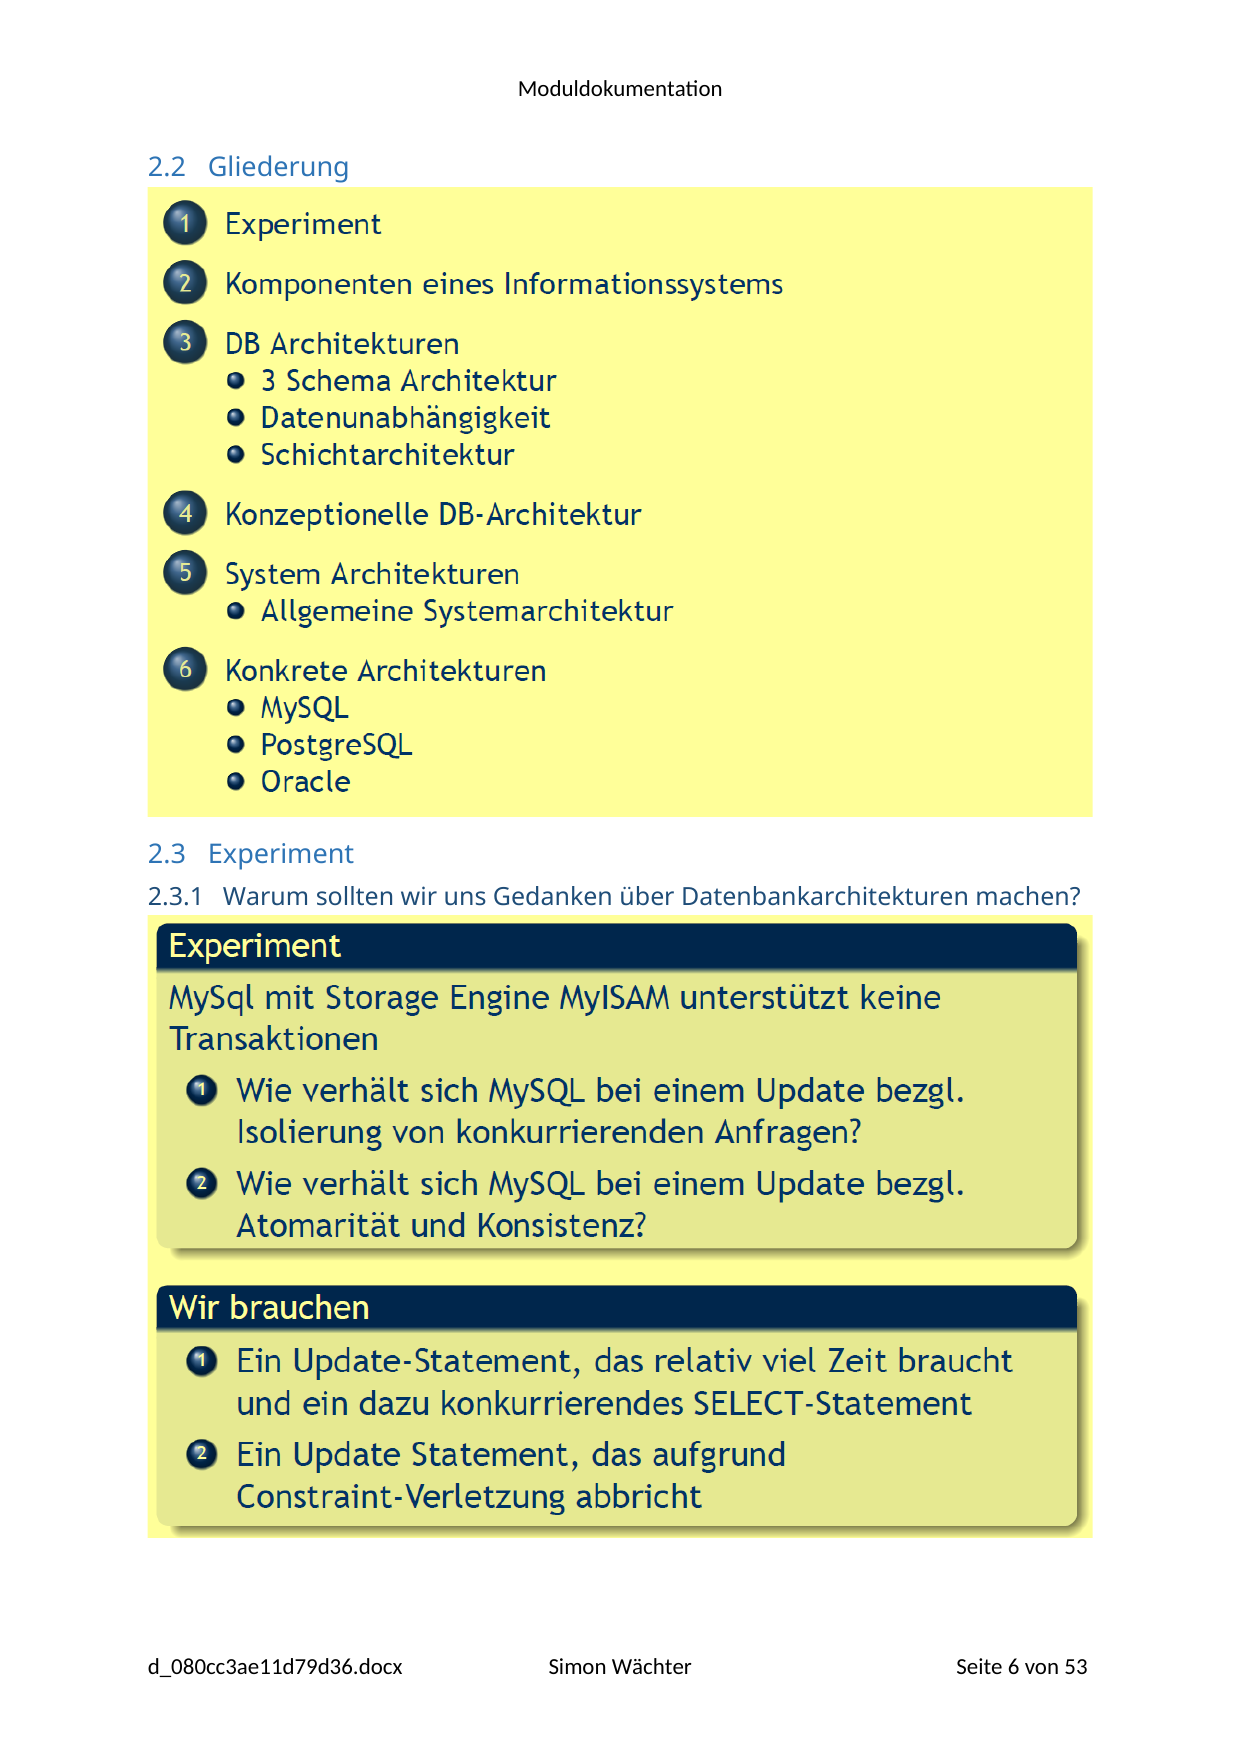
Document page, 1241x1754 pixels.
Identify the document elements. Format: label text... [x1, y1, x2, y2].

subtitle Warum sollten wir uns Gedanken über Datenbankarchitekturen machen? [148, 879, 1093, 913]
subtitle Experiment [148, 835, 1093, 872]
picture [147, 915, 1093, 1538]
subtitle Gliederung [148, 148, 1093, 184]
picture [147, 187, 1093, 817]
